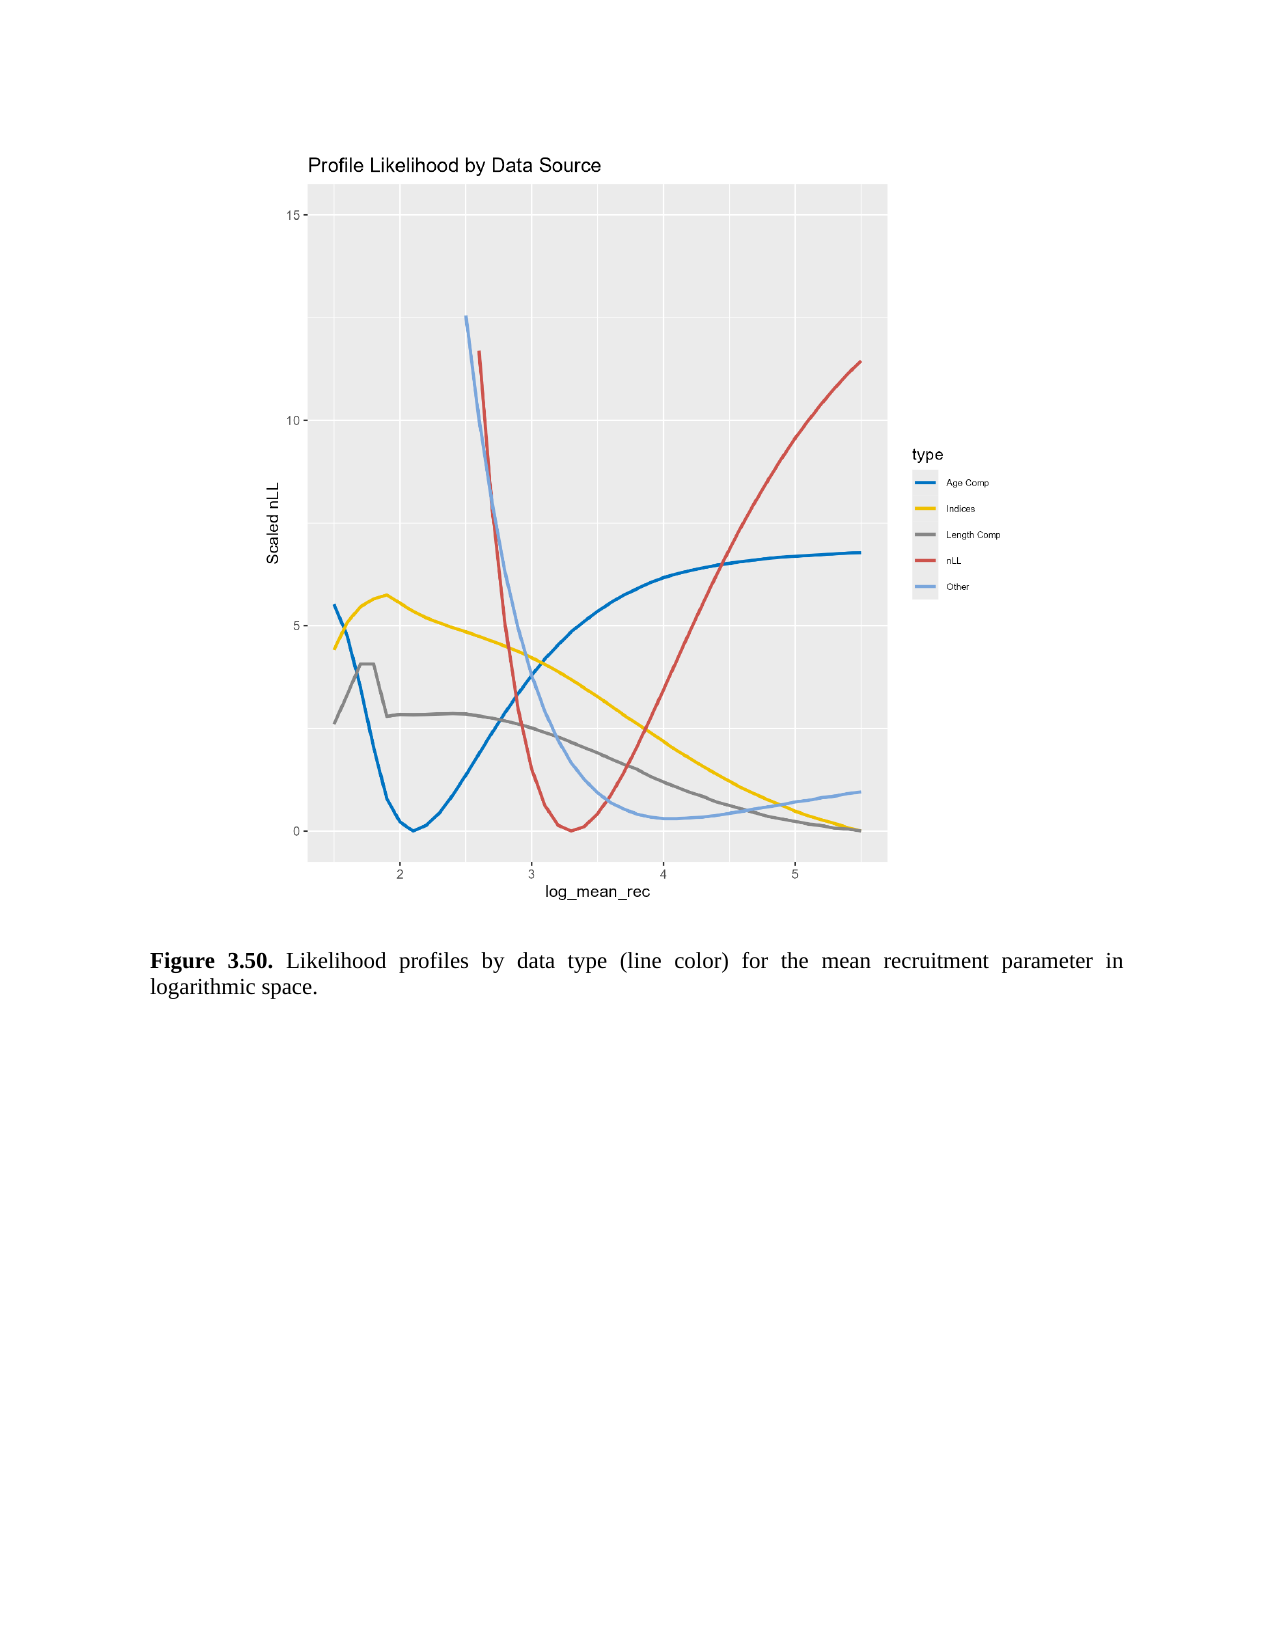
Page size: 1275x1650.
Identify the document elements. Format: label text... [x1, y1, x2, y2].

picture [258, 150, 1017, 908]
text Figure 3.50. Likelihood profiles by data type (line color) for the mean recruitment parameter in logarithmic space. [150, 947, 1125, 999]
